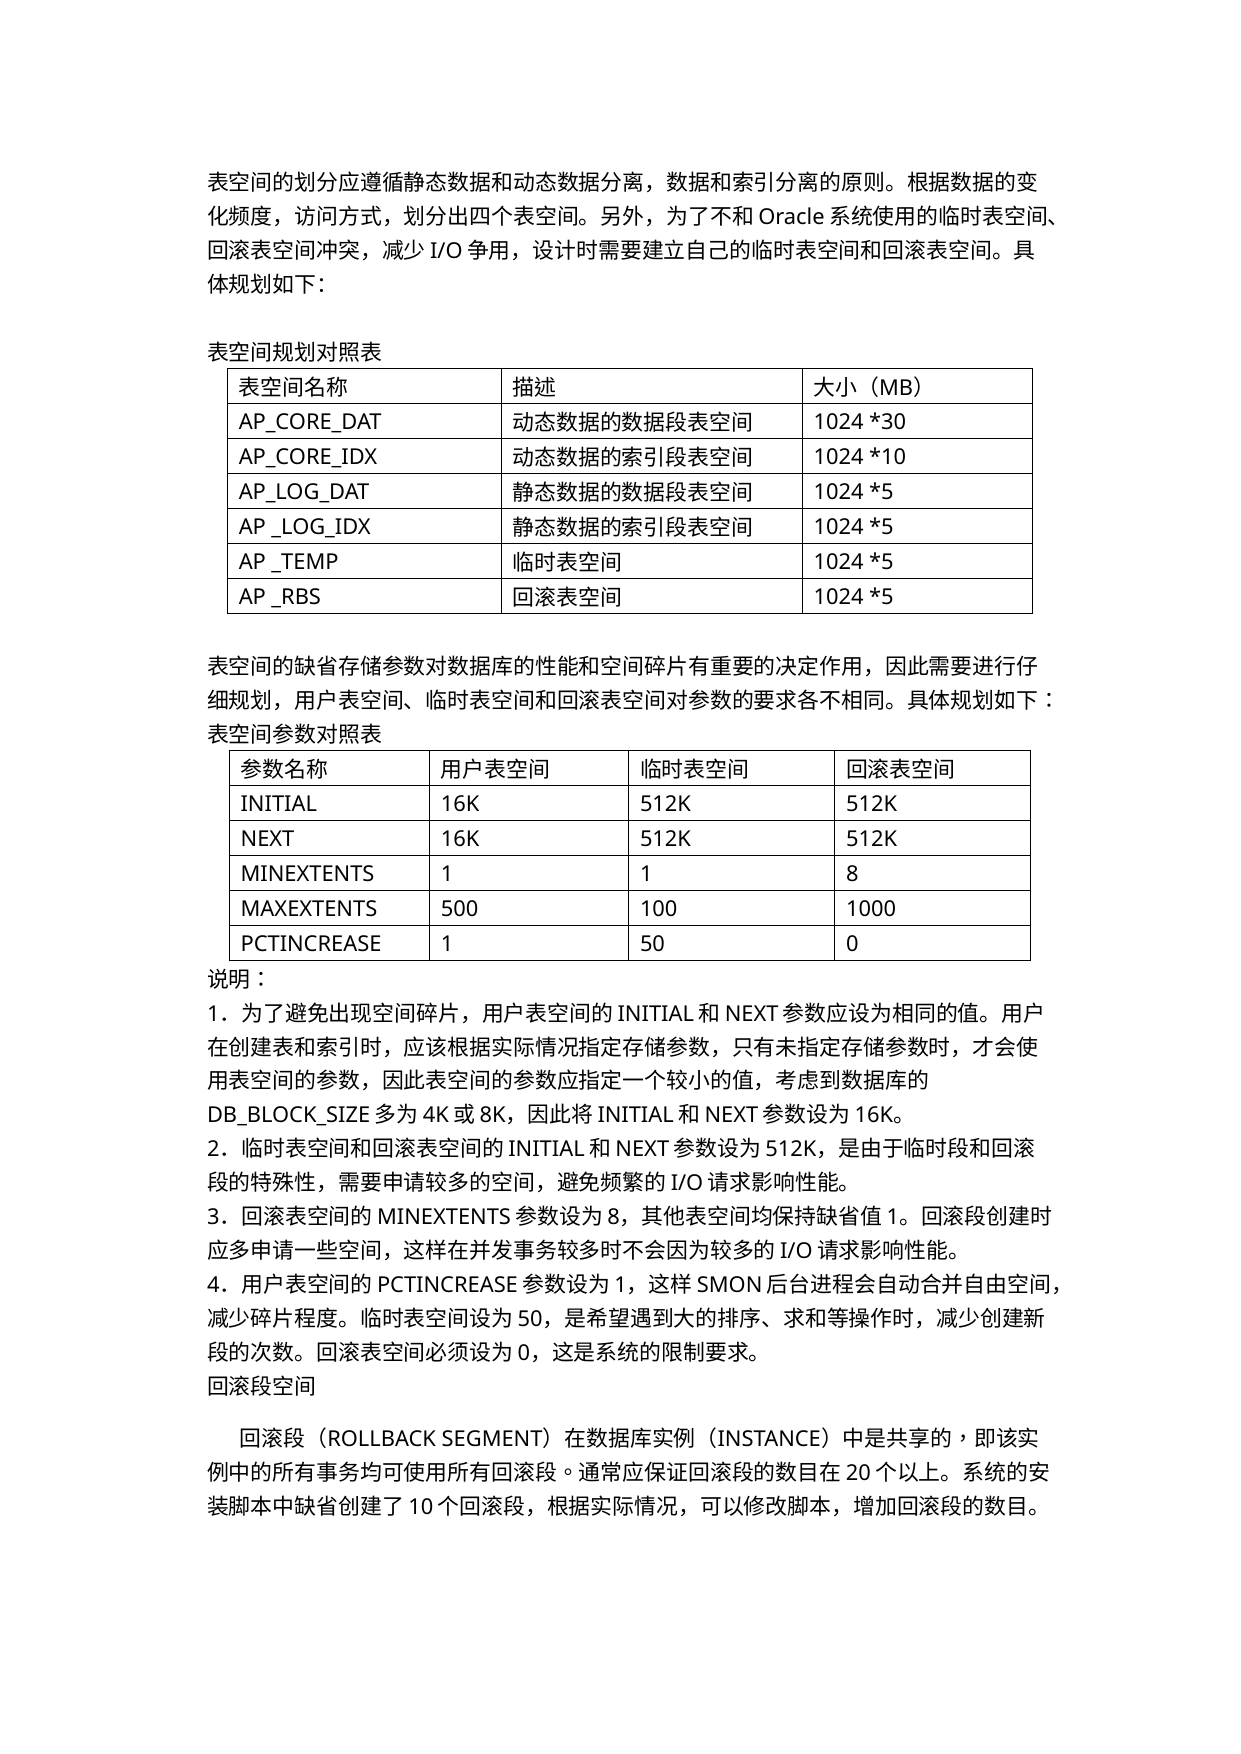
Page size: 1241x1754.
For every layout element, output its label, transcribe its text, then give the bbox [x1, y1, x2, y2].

table_cell 512K [629, 786, 834, 819]
text 表空间的划分应遵循静态数据和动态数据分离，数据和索引分离的原则。根据数据的变化频度，访问方式，划分出四个表空间。另外，为了不和Oracle系统使用的临时表空间、回滚表空间冲突，减少I/O争用，设计时需要建立自己的临时表空间和回滚表空间。具体规划如下： [207, 164, 1053, 300]
table_cell 静态数据的数据段表空间 [502, 474, 802, 508]
table_header 表空间名称 [228, 369, 501, 403]
table_header 回滚表空间 [835, 751, 1030, 784]
table_cell AP_CORE_DAT [228, 404, 501, 438]
table_cell AP _TEMP [228, 544, 501, 578]
table_cell MAXEXTENTS [230, 891, 429, 924]
table_cell 动态数据的数据段表空间 [502, 404, 802, 438]
table_cell 0 [835, 926, 1030, 959]
table_cell 1 [430, 926, 628, 959]
table_cell 1024 *10 [803, 439, 1032, 473]
table_cell PCTINCREASE [230, 926, 429, 959]
table_cell 100 [629, 891, 834, 924]
table_cell 512K [835, 786, 1030, 819]
table_cell 1 [430, 856, 628, 889]
table_cell INITIAL [230, 786, 429, 819]
table_header 用户表空间 [430, 751, 628, 784]
table_cell NEXT [230, 821, 429, 854]
text 4．用户表空间的PCTINCREASE参数设为1，这样SMON后台进程会自动合并自由空间，减少碎片程度。临时表空间设为50，是希望遇到大的排序、求和等操作时，减少创建新段的次数。回滚表空间必须设为0，这是系统的限制要求。 [207, 1266, 1053, 1368]
table_cell 512K [629, 821, 834, 854]
table_cell 16K [430, 786, 628, 819]
table_cell 动态数据的索引段表空间 [502, 439, 802, 473]
table_cell 1000 [835, 891, 1030, 924]
table_cell 50 [629, 926, 834, 959]
text 表空间规划对照表 [207, 334, 1053, 368]
subtitle 回滚段空间 [207, 1368, 1053, 1402]
table_cell 1 [629, 856, 834, 889]
table_header 参数名称 [230, 751, 429, 784]
table_cell 1024 *5 [803, 579, 1032, 613]
table_cell AP_CORE_IDX [228, 439, 501, 473]
table_cell 回滚表空间 [502, 579, 802, 613]
table_header 临时表空间 [629, 751, 834, 784]
table_cell 1024 *30 [803, 404, 1032, 438]
table_cell 1024 *5 [803, 474, 1032, 508]
table_cell AP _LOG_IDX [228, 509, 501, 543]
text 3．回滚表空间的MINEXTENTS参数设为8，其他表空间均保持缺省值1。回滚段创建时应多申请一些空间，这样在并发事务较多时不会因为较多的I/O请求影响性能。 [207, 1198, 1053, 1266]
table_cell 静态数据的索引段表空间 [502, 509, 802, 543]
text 1．为了避免出现空间碎片，用户表空间的INITIAL和NEXT参数应设为相同的值。用户在创建表和索引时，应该根据实际情况指定存储参数，只有未指定存储参数时，才会使用表空间的参数，因此表空间的参数应指定一个较小的值，考虑到数据库的DB_BLOCK_SIZE多为4K或8K，因此将INITIAL和NEXT参数设为16K。 [207, 994, 1053, 1130]
table_cell 1024 *5 [803, 509, 1032, 543]
table_cell AP_LOG_DAT [228, 474, 501, 508]
text 表空间的缺省存储参数对数据库的性能和空间碎片有重要的决定作用，因此需要进行仔细规划，用户表空间、临时表空间和回滚表空间对参数的要求各不相同。具体规划如下： [207, 648, 1053, 716]
text 回滚段（ROLLBACK SEGMENT）在数据库实例（INSTANCE）中是共享的，即该实例中的所有事务均可使用所有回滚段。通常应保证回滚段的数目在20个以上。系统的安装脚本中缺省创建了10个回滚段，根据实际情况，可以修改脚本，增加回滚段的数目。 [207, 1420, 1053, 1522]
text 2．临时表空间和回滚表空间的INITIAL和NEXT参数设为512K，是由于临时段和回滚段的特殊性，需要申请较多的空间，避免频繁的I/O请求影响性能。 [207, 1130, 1053, 1198]
table_cell 16K [430, 821, 628, 854]
text 表空间参数对照表 [207, 716, 1053, 749]
table_cell 500 [430, 891, 628, 924]
table_cell 1024 *5 [803, 544, 1032, 578]
text 说明： [207, 961, 1053, 994]
table_header 大小（MB） [803, 369, 1032, 403]
table_cell 512K [835, 821, 1030, 854]
table_cell 8 [835, 856, 1030, 889]
table_cell 临时表空间 [502, 544, 802, 578]
table_cell AP _RBS [228, 579, 501, 613]
table_cell MINEXTENTS [230, 856, 429, 889]
table_header 描述 [502, 369, 802, 403]
